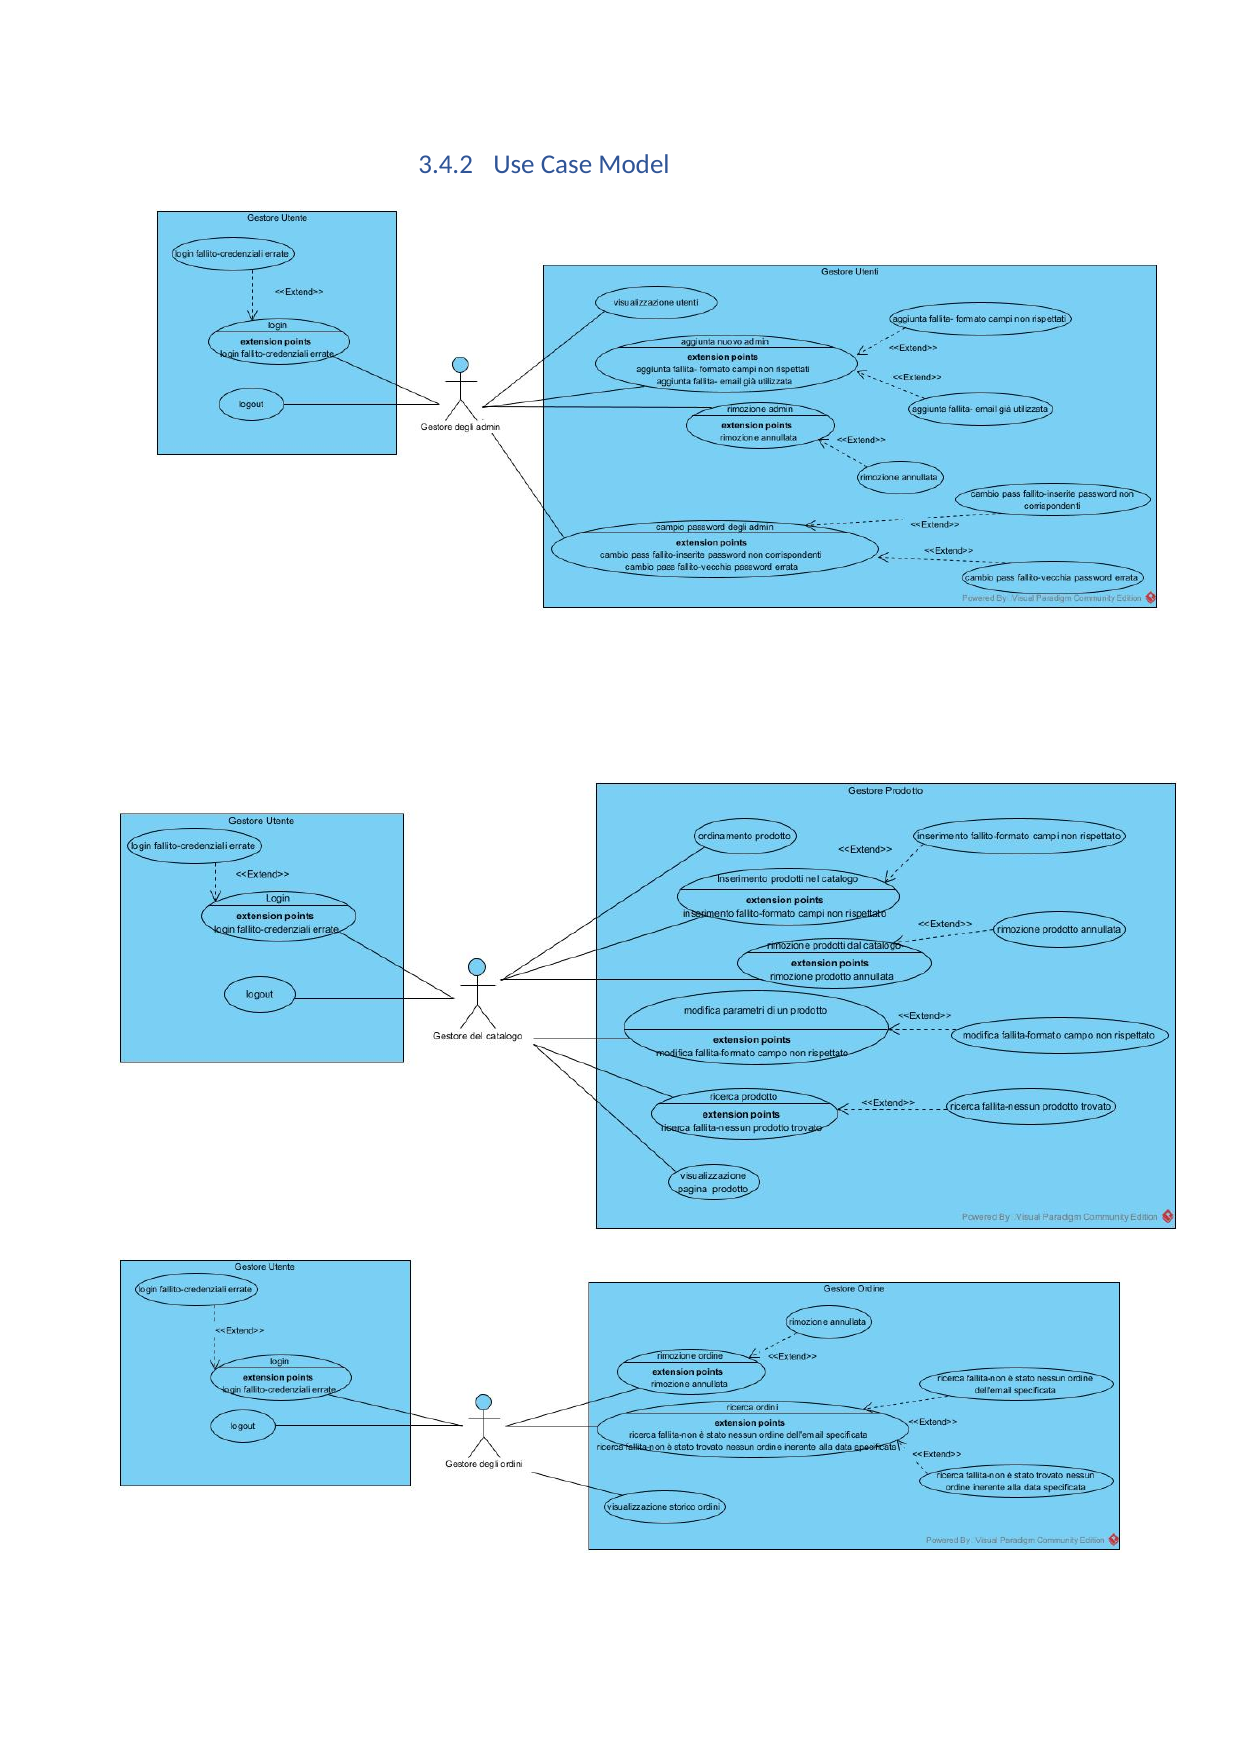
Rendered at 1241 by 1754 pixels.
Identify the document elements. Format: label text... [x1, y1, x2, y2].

picture [118, 1258, 1123, 1553]
picture [155, 209, 1160, 611]
picture [118, 781, 1178, 1231]
subtitle Use Case Model [418, 148, 1122, 181]
